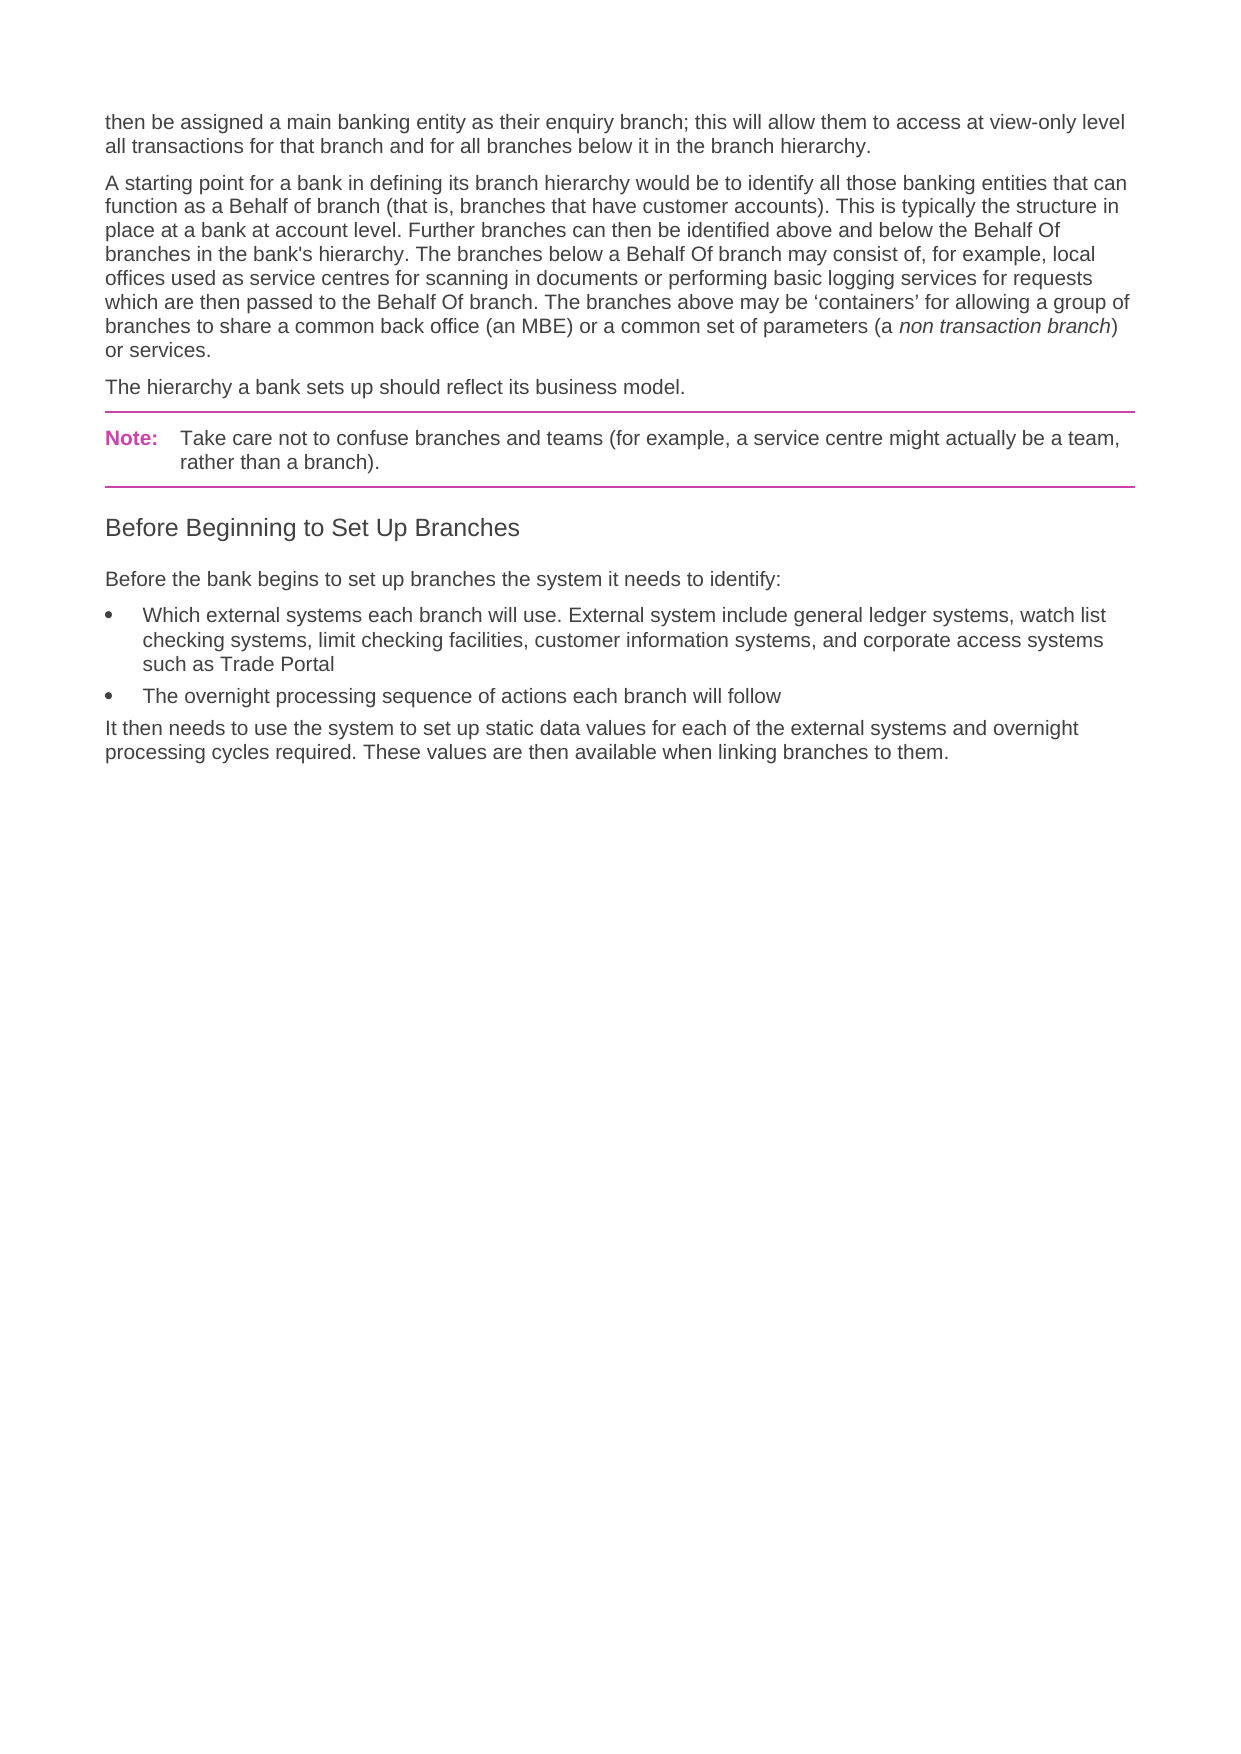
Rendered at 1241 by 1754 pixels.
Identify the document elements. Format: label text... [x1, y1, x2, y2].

text Take care not to confuse branches and teams (for example, a service centre might actually be a team, rather than a branch). [105, 413, 1135, 486]
subtitle Before Beginning to Set Up Branches [105, 513, 1135, 542]
text A starting point for a bank in defining its branch hierarchy would be to identify all those banking entities that can function as a Behalf of branch (that is, branches that have customer accounts). This is typically the structure in place at a bank at account level. Further branches can then be identified above and below the Behalf Of branches in the bank's hierarchy. The branches below a Behalf Of branch may consist of, for example, local offices used as service centres for scanning in documents or performing basic logging services for requests which are then passed to the Behalf Of branch. The branches above may be ‘containers’ for allowing a group of branches to share a common back office (an MBE) or a common set of parameters (a non transaction branch) or services. [105, 170, 1135, 362]
text Before the bank begins to set up branches the system it needs to identify: [105, 567, 1135, 591]
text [105, 110, 1135, 158]
text The overnight processing sequence of actions each branch will follow [105, 684, 1135, 708]
text The hierarchy a bank sets up should reflect its business model. [105, 374, 1135, 398]
text Which external systems each branch will use. External system include general ledger systems, watch list checking systems, limit checking facilities, customer information systems, and corporate access systems such as Trade Portal [105, 603, 1135, 675]
text It then needs to use the system to set up static data values for each of the external systems and overnight processing cycles required. These values are then available when linking branches to them. [105, 716, 1135, 764]
